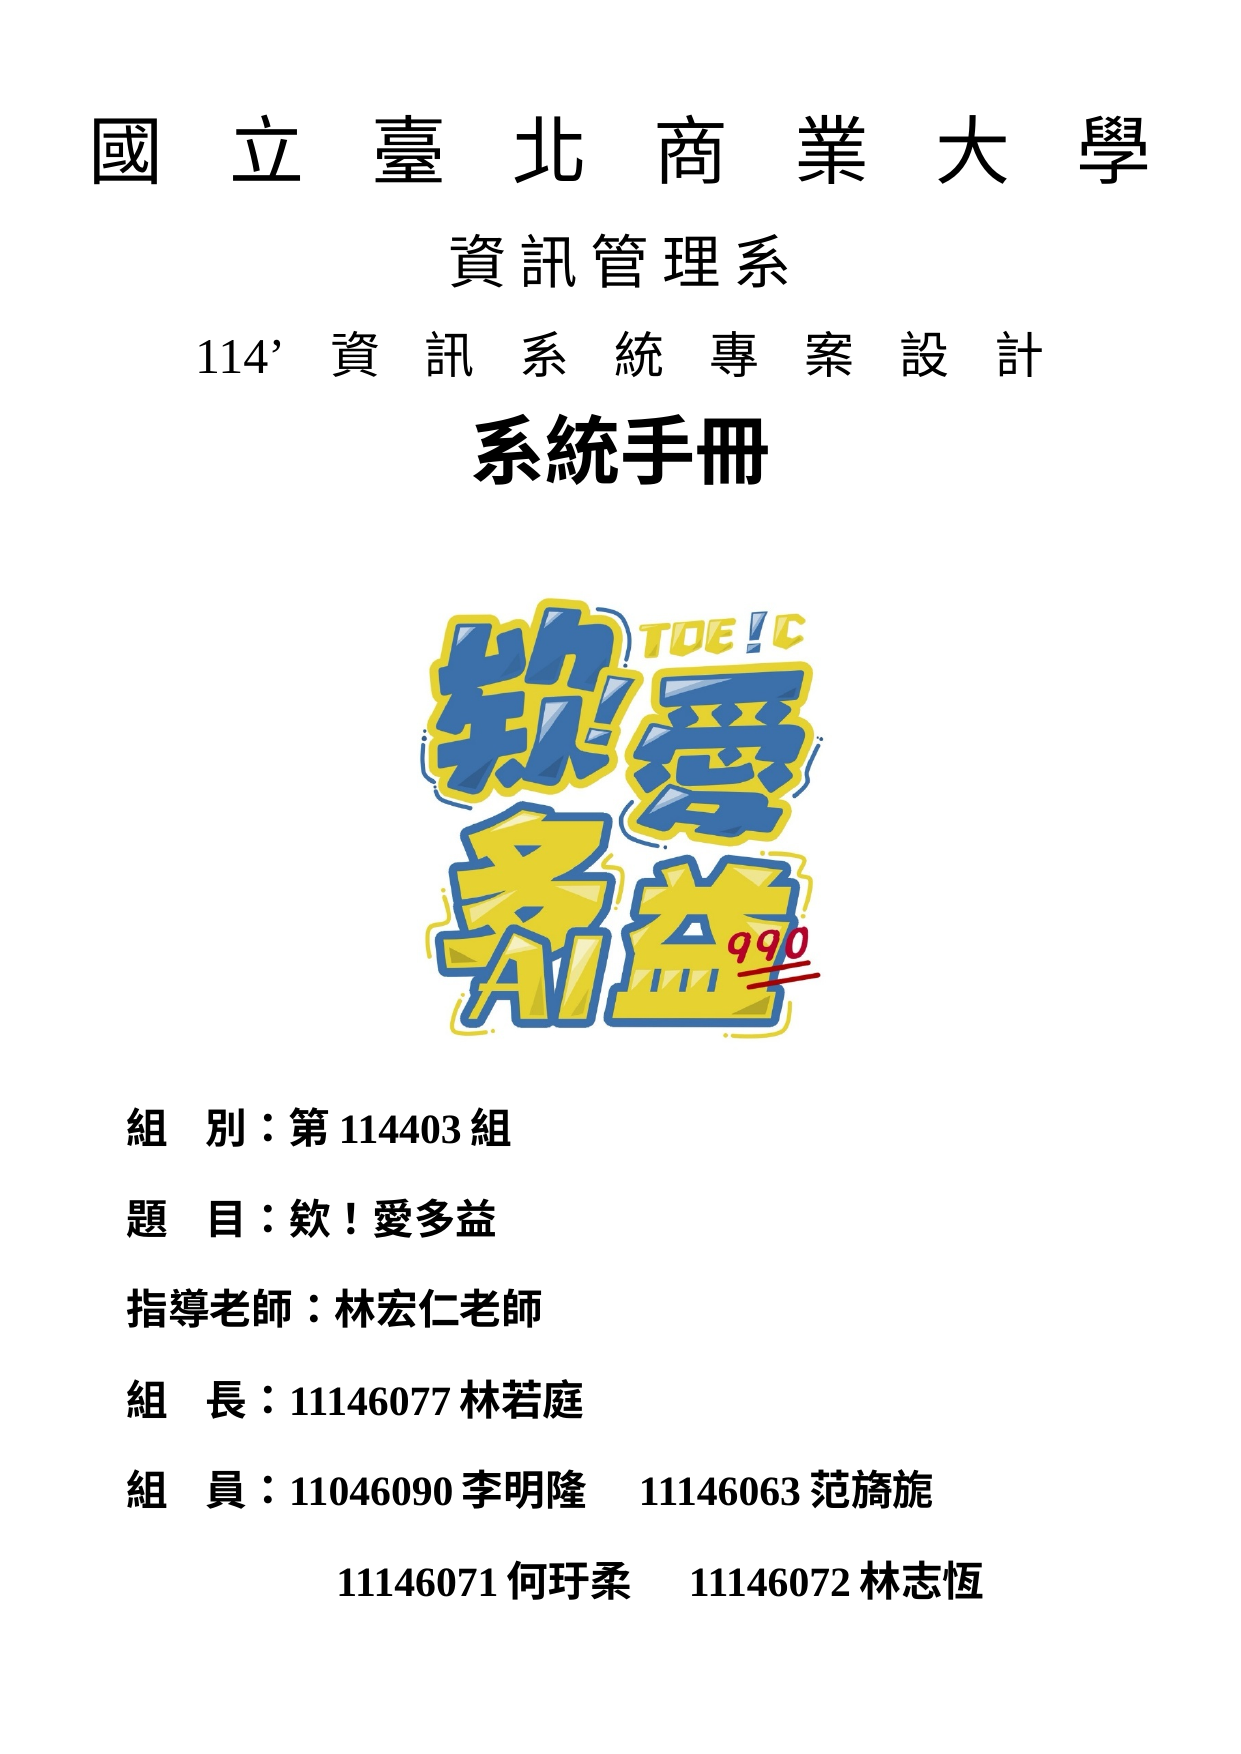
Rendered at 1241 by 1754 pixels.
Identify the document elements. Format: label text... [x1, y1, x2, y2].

picture [329, 556, 911, 1061]
text 國立臺北商業大學 [89, 89, 1152, 202]
text 組 別：第114403組 [126, 1096, 1152, 1156]
text 114’資訊系統專案設計 [195, 314, 1045, 389]
text 11146071何玗柔 11146072林志恆 [336, 1548, 1152, 1608]
text 指導老師：林宏仁老師 [126, 1276, 1152, 1337]
text 系統手冊 [89, 389, 1152, 502]
text 組 長：11146077林若庭 [126, 1367, 1152, 1427]
text 資 訊 管 理 系 [89, 202, 1152, 314]
text 題 目：欸！愛多益 [126, 1186, 1152, 1246]
text 組 員：11046090李明隆 11146063范旖旎 [126, 1457, 1152, 1518]
